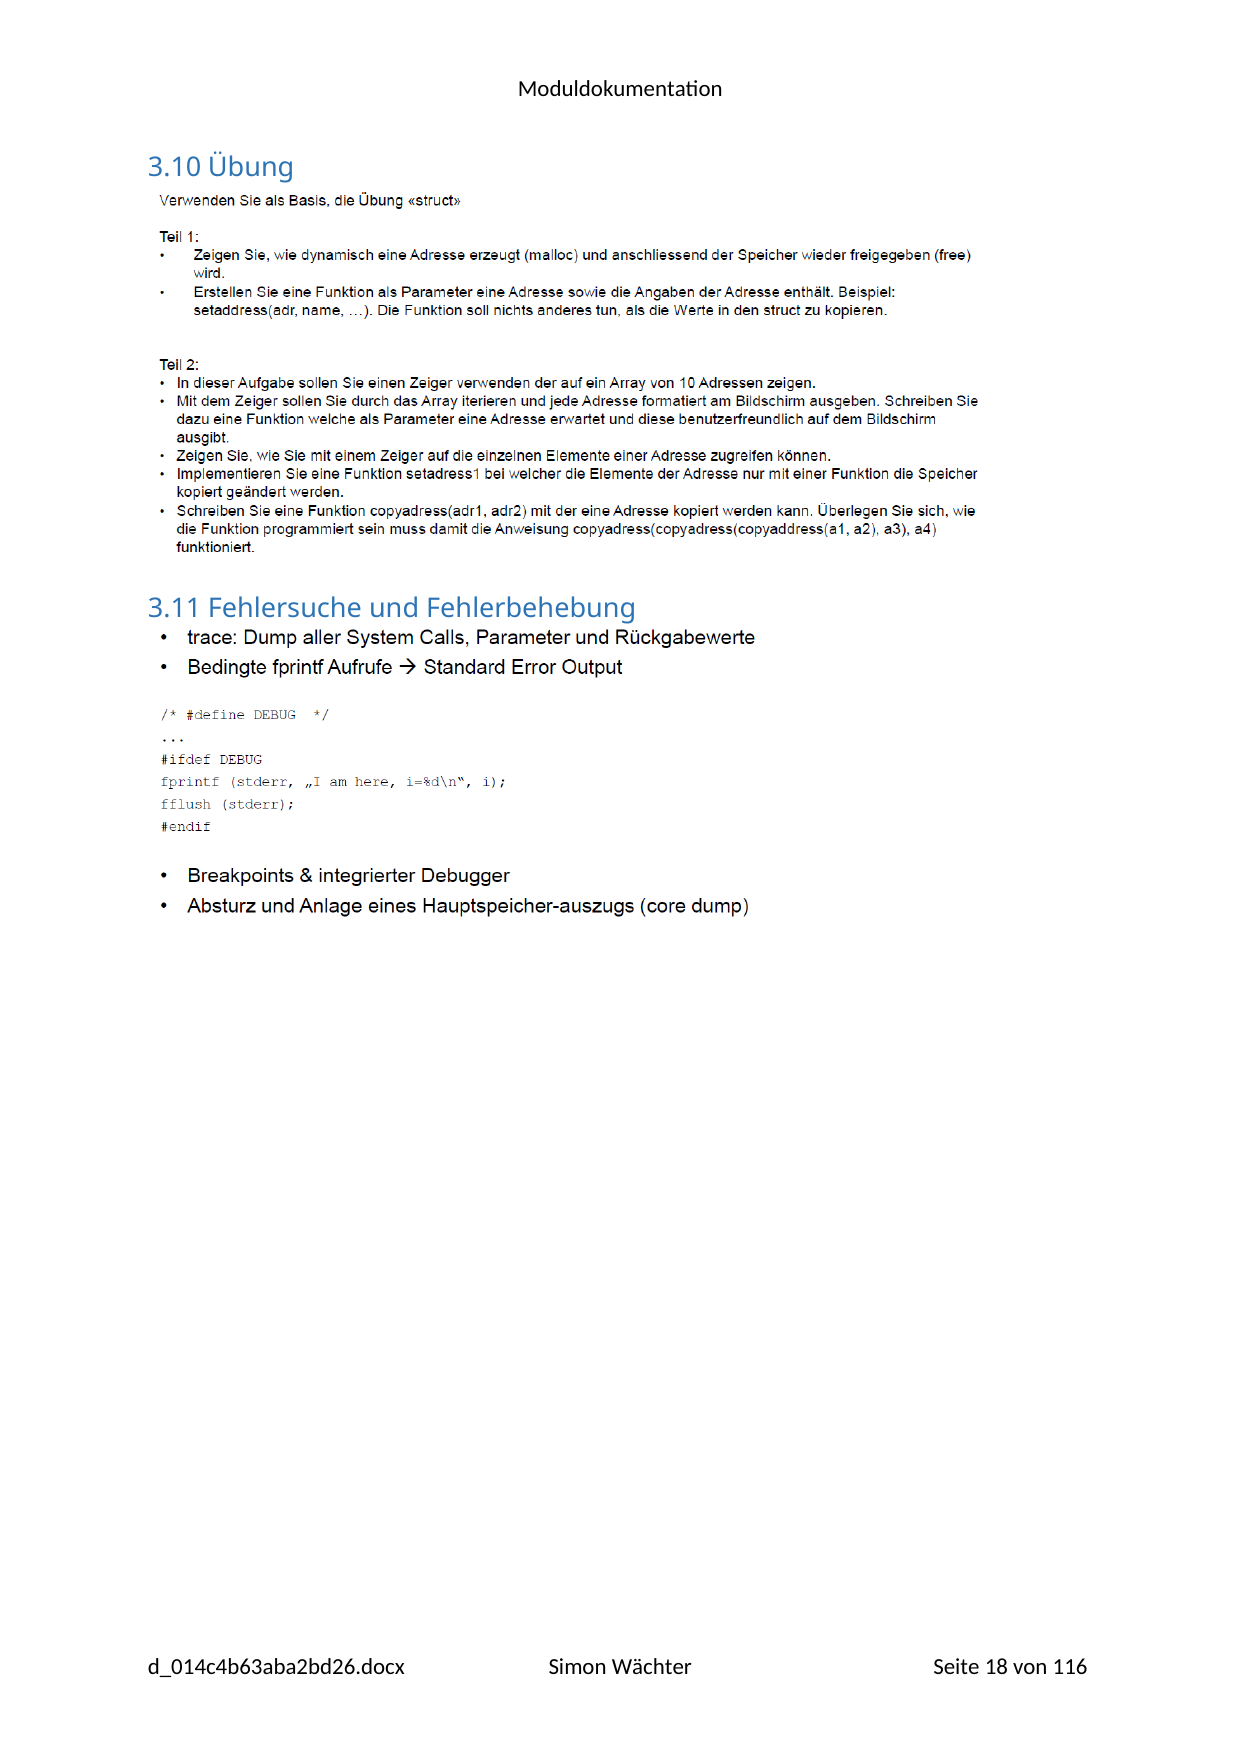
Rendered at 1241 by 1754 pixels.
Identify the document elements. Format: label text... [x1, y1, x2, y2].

subtitle Fehlersuche und Fehlerbehebung [148, 588, 1093, 625]
subtitle Übung [148, 148, 1093, 184]
picture [147, 187, 991, 570]
picture [147, 628, 774, 922]
